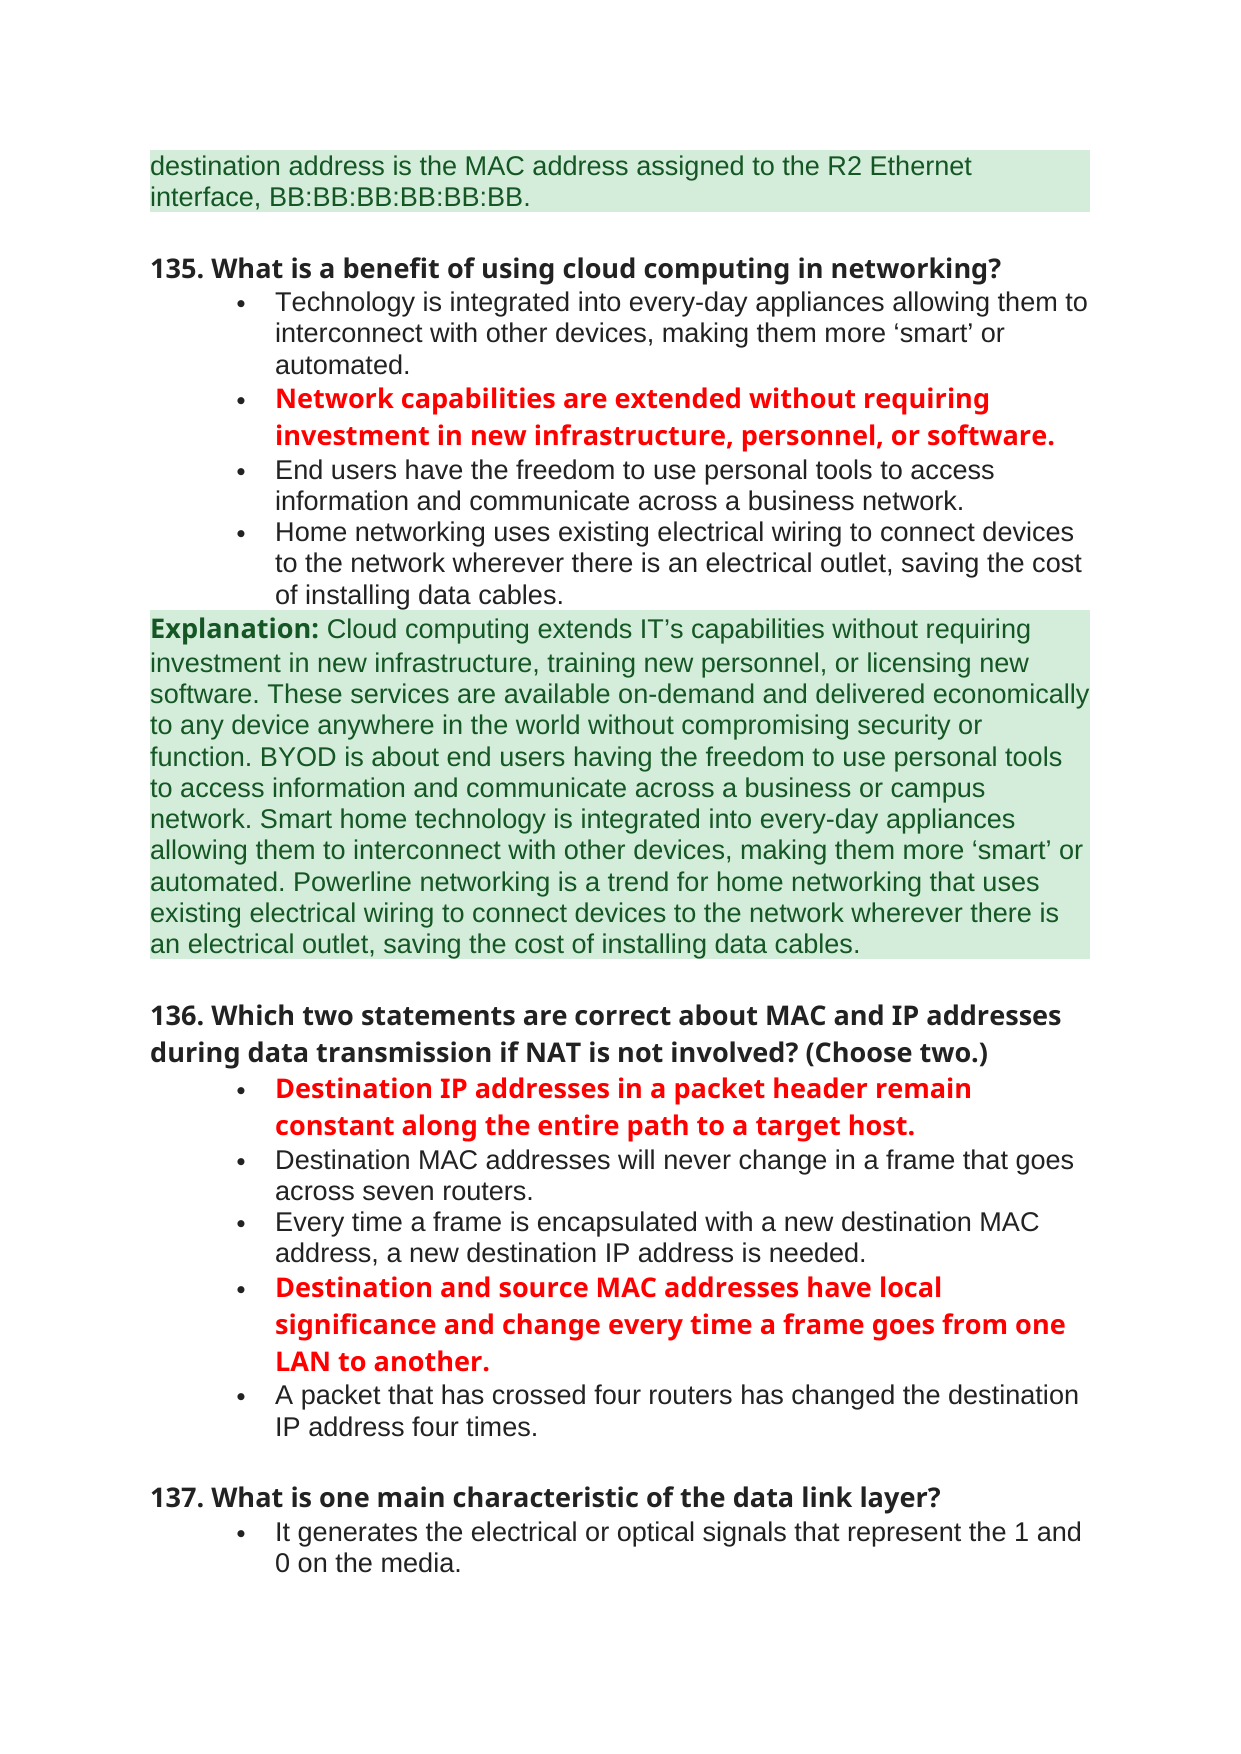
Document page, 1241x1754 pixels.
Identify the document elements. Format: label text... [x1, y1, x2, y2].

list Technology is integrated into every-day appliances allowing them to interconnect with other devices, making them more ‘smart’ or automated. [237, 286, 1090, 380]
list Home networking uses existing electrical wiring to connect devices to the network wherever there is an electrical outlet, saving the cost of installing data cables. [237, 516, 1090, 610]
list End users have the freedom to use personal tools to access information and communicate across a business network. [237, 454, 1090, 516]
text Explanation: Cloud computing extends IT’s capabilities without requiring investment in new infrastructure, training new personnel, or licensing new software. These services are available on-demand and delivered economically to any device anywhere in the world without compromising security or function. BYOD is about end users having the freedom to use personal tools to access information and communicate across a business or campus network. Smart home technology is integrated into every-day appliances allowing them to interconnect with other devices, making them more ‘smart’ or automated. Powerline networking is a trend for home networking that uses existing electrical wiring to connect devices to the network wherever there is an electrical outlet, saving the cost of installing data cables. [150, 610, 1090, 959]
list Network capabilities are extended without requiring investment in new infrastructure, personnel, or software. [237, 380, 1090, 454]
list Every time a frame is encapsulated with a new destination MAC address, a new destination IP address is needed. [237, 1206, 1090, 1269]
text 135. What is a benefit of using cloud computing in networking? [150, 249, 1090, 286]
text 137. What is one main characteristic of the data link layer? [150, 1479, 1090, 1516]
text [150, 150, 1090, 212]
list Destination MAC addresses will never change in a frame that goes across seven routers. [237, 1144, 1090, 1206]
list A packet that has crossed four routers has changed the destination IP address four times. [237, 1379, 1090, 1442]
text 136. Which two statements are correct about MAC and IP addresses during data transmission if NAT is not involved? (Choose two.) [150, 996, 1090, 1070]
list It generates the electrical or optical signals that represent the 1 and 0 on the media. [237, 1516, 1090, 1578]
list Destination IP addresses in a packet header remain constant along the entire path to a target host. [237, 1070, 1090, 1144]
list Destination and source MAC addresses have local significance and change every time a frame goes from one LAN to another. [237, 1269, 1090, 1379]
